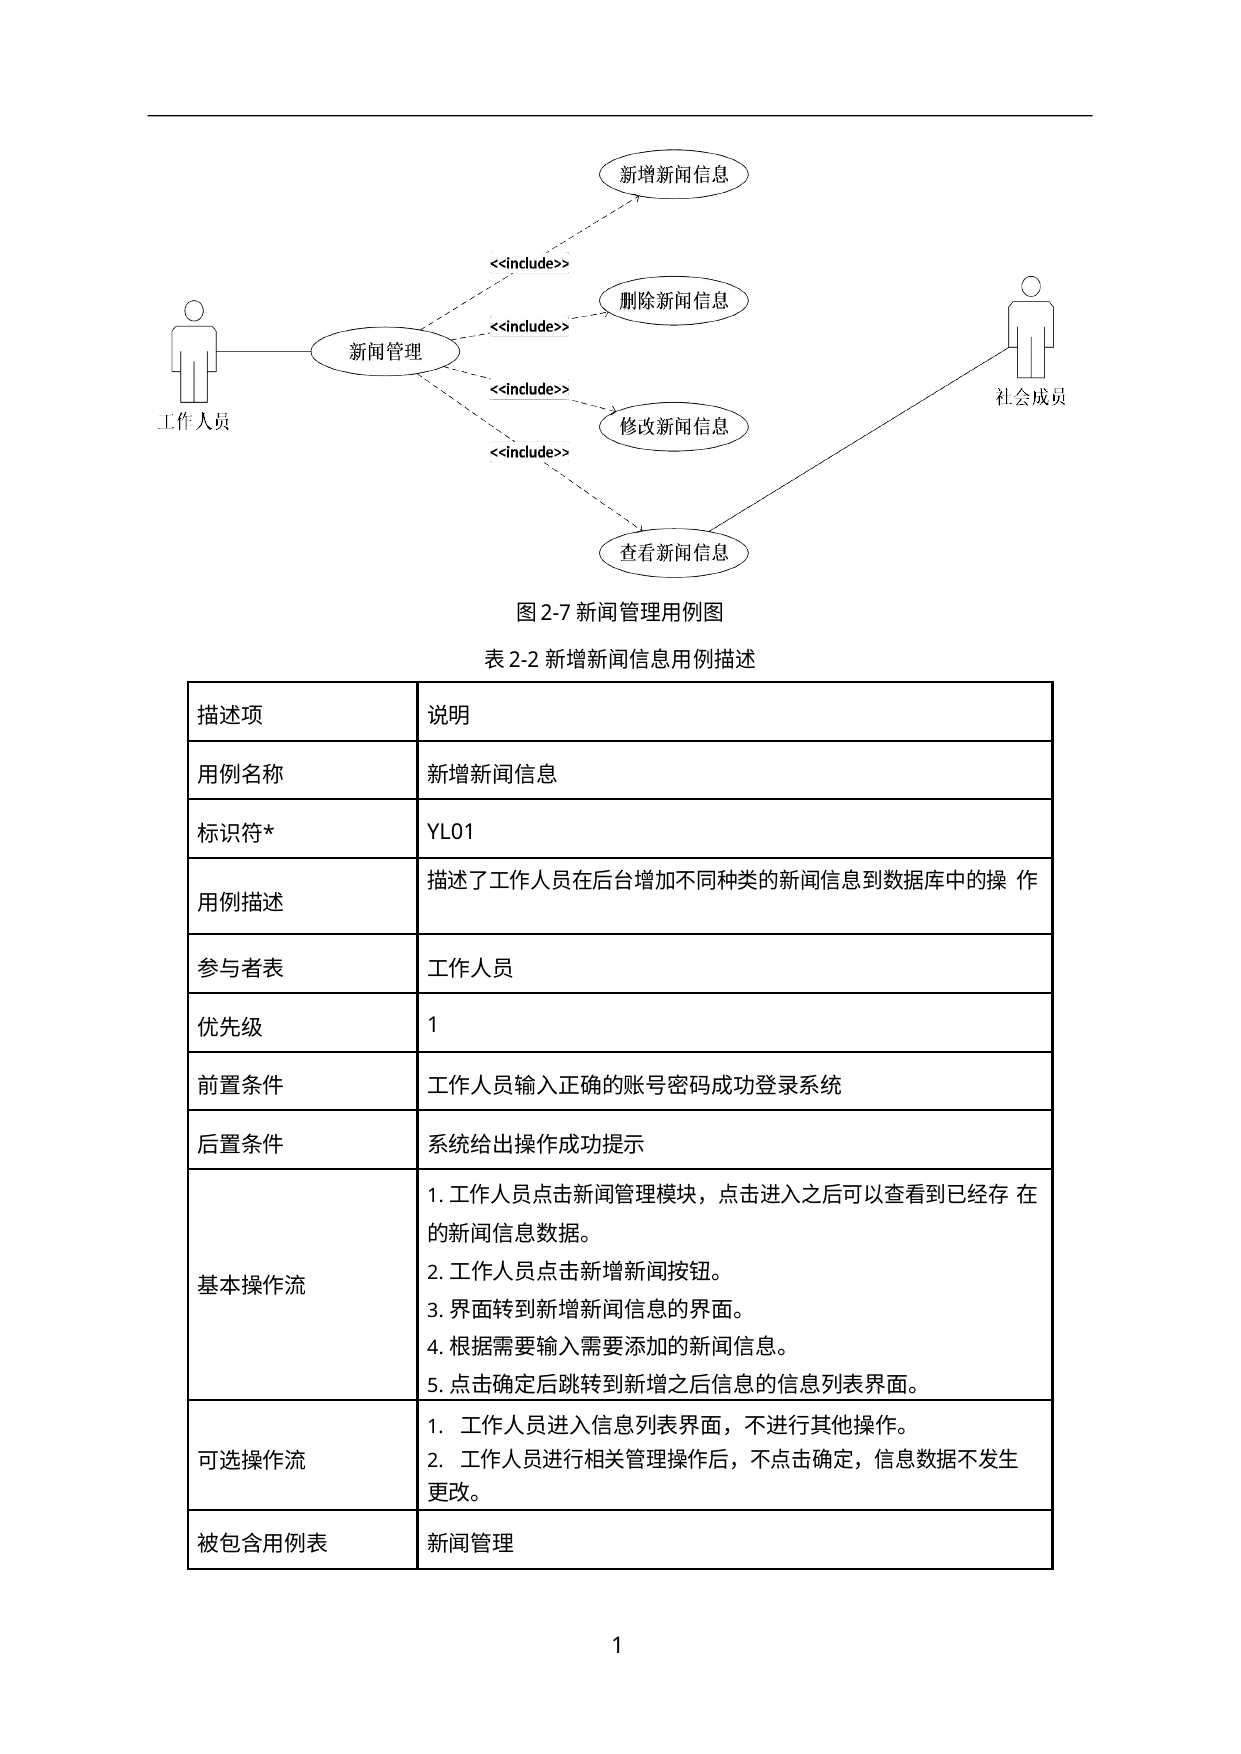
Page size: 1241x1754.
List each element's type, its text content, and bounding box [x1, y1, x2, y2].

table_cell 参与者表 [189, 935, 416, 992]
table_cell 工作人员进入信息列表界面，不进行其他操作。 工作人员进行相关管理操作后，不点击确定，信息数据不发生 更改。 [419, 1401, 1051, 1509]
table_cell 用例描述 [189, 859, 416, 933]
table_cell YL01 [419, 800, 1051, 857]
table_cell 工作人员 [419, 935, 1051, 992]
picture [158, 149, 1065, 578]
table_cell 后置条件 [189, 1111, 416, 1168]
table_cell 标识符* [189, 800, 416, 857]
table_cell 工作人员输入正确的账号密码成功登录系统 [419, 1053, 1051, 1109]
table_cell 基本操作流 [189, 1170, 416, 1398]
table_cell 1 [419, 994, 1051, 1051]
table_cell 系统给出操作成功提示 [419, 1111, 1051, 1168]
table_cell 前置条件 [189, 1053, 416, 1109]
table_cell 被包含用例表 [189, 1511, 416, 1568]
table_header 说明 [419, 683, 1051, 740]
table_cell 优先级 [189, 994, 416, 1051]
table_header 描述项 [189, 683, 416, 740]
table_cell 新增新闻信息 [419, 742, 1051, 798]
text 图 2-7 新闻管理用例图 [135, 595, 1105, 627]
table_cell 用例名称 [189, 742, 416, 798]
table_cell 可选操作流 [189, 1401, 416, 1509]
text 表 2-2 新增新闻信息用例描述 [135, 642, 1105, 673]
table_cell 新闻管理 [419, 1511, 1051, 1568]
table_cell 工作人员点击新闻管理模块，点击进入之后可以查看到已经存 在的新闻信息数据。 工作人员点击新增新闻按钮。 界面转到新增新闻信息的界面。 根据需要输入需要添加的新闻信息。 点击确定后跳转到新增之后信息的信息列表界面。 [419, 1170, 1051, 1398]
table_cell 描述了工作人员在后台增加不同种类的新闻信息到数据库中的操 作 [419, 859, 1051, 933]
